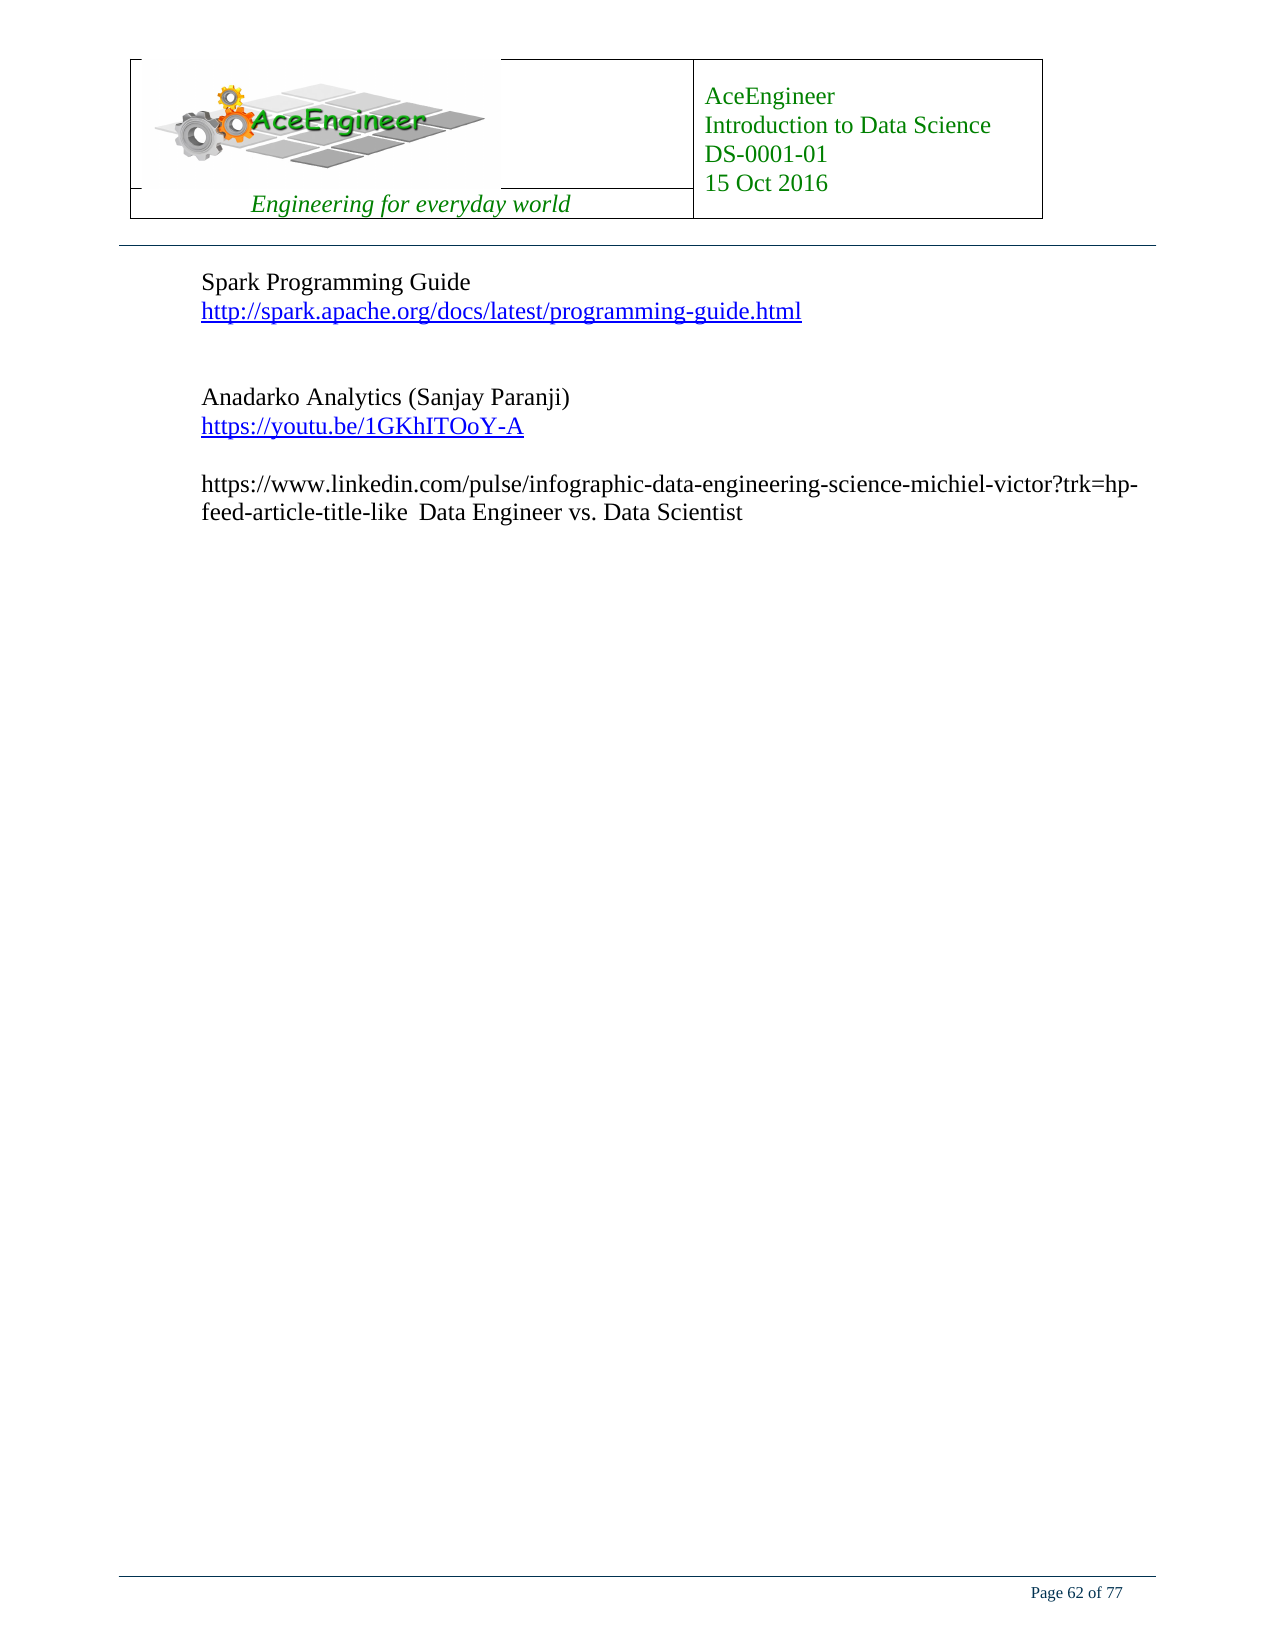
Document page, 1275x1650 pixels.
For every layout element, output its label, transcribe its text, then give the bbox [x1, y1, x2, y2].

text Spark Programming Guide [201, 267, 1156, 296]
text https://youtu.be/1GKhITOoY-A [201, 411, 1156, 440]
text https://www.linkedin.com/pulse/infographic-data-engineering-science-michiel-victor?trk=hp-feed-article-title-like Data Engineer vs. Data Scientist [201, 469, 1156, 526]
picture [141, 59, 501, 189]
text Anadarko Analytics (Sanjay Paranji) [201, 382, 1156, 411]
text http://spark.apache.org/docs/latest/programming-guide.html [201, 296, 1156, 325]
